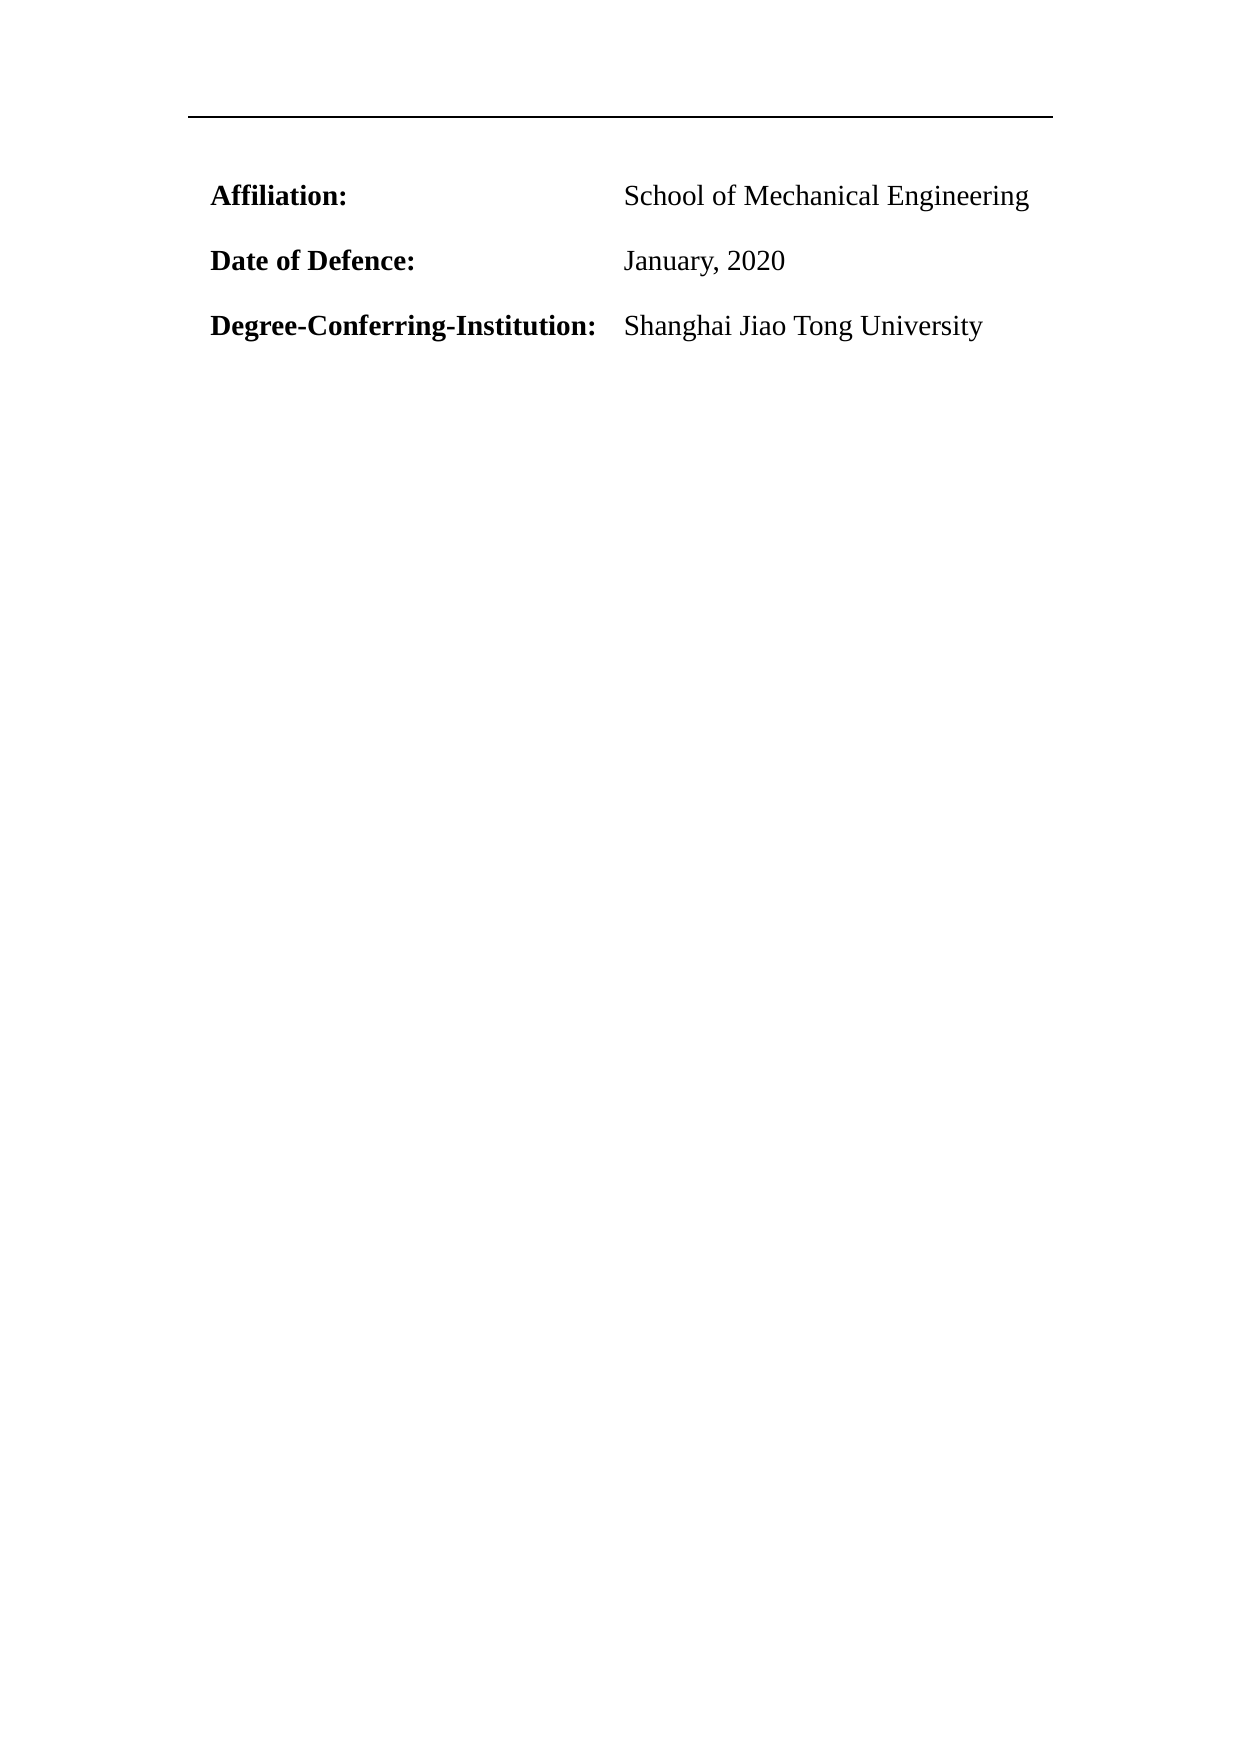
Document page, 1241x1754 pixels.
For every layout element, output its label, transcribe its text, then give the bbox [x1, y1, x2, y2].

table_cell January, 2020 [612, 227, 1041, 292]
table_cell School of Mechanical Engineering [612, 162, 1041, 227]
table_cell Affiliation: [199, 162, 612, 227]
table_cell Shanghai Jiao Tong University [612, 292, 1041, 357]
table_cell Degree-Conferring-Institution: [199, 292, 612, 357]
table_cell Date of Defence: [199, 227, 612, 292]
